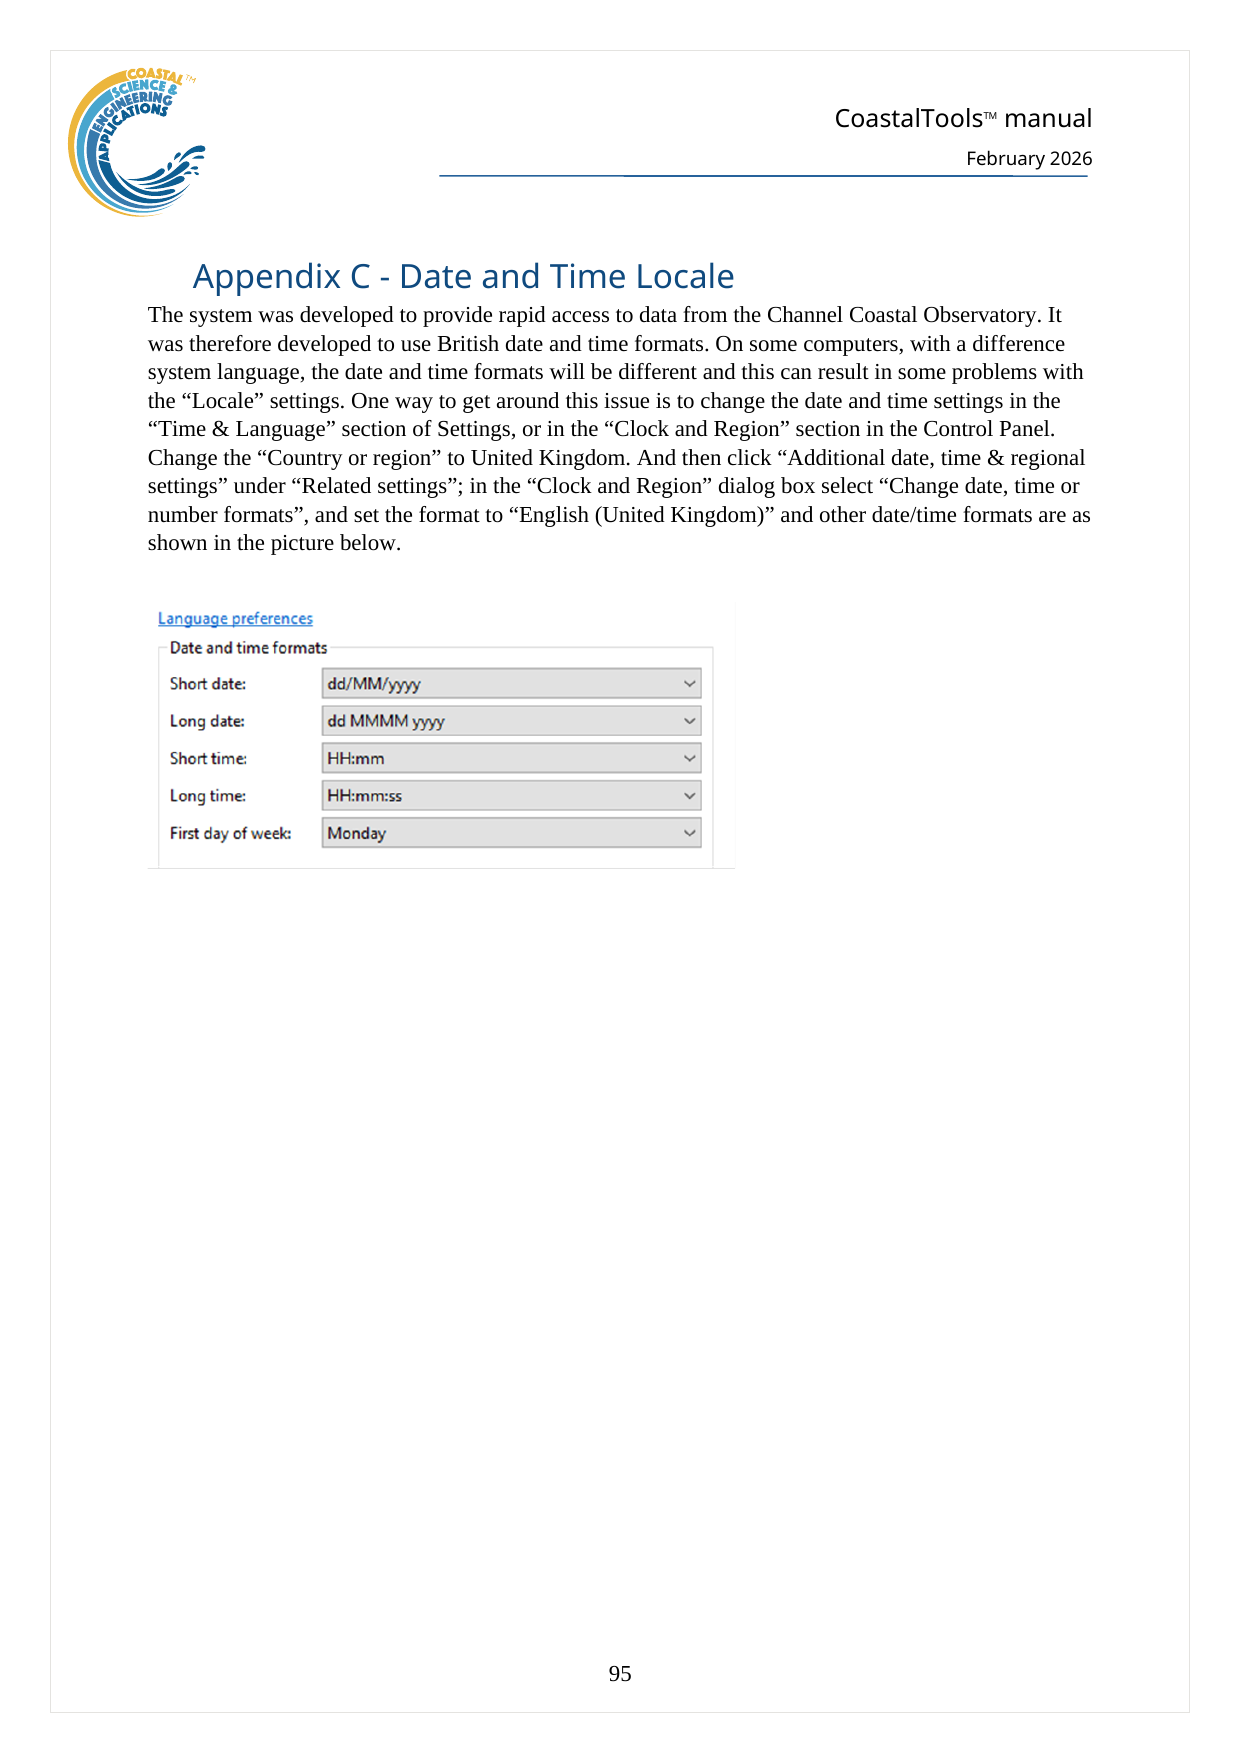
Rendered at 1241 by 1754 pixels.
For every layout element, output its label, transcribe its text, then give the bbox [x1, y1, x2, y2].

picture [147, 602, 735, 869]
subtitle Appendix C - Date and Time Locale [193, 253, 1093, 298]
text The system was developed to provide rapid access to data from the Channel Coastal Observatory. It was therefore developed to use British date and time formats. On some computers, with a difference system language, the date and time formats will be different and this can result in some problems with the “Locale” settings. One way to get around this issue is to change the date and time settings in the “Time & Language” section of Settings, or in the “Clock and Region” section in the Control Panel. Change the “Country or region” to United Kingdom. And then click “Additional date, time & regional settings” under “Related settings”; in the “Clock and Region” dialog box select “Change date, time or number formats”, and set the format to “English (United Kingdom)” and other date/time formats are as shown in the picture below. [148, 302, 1093, 555]
